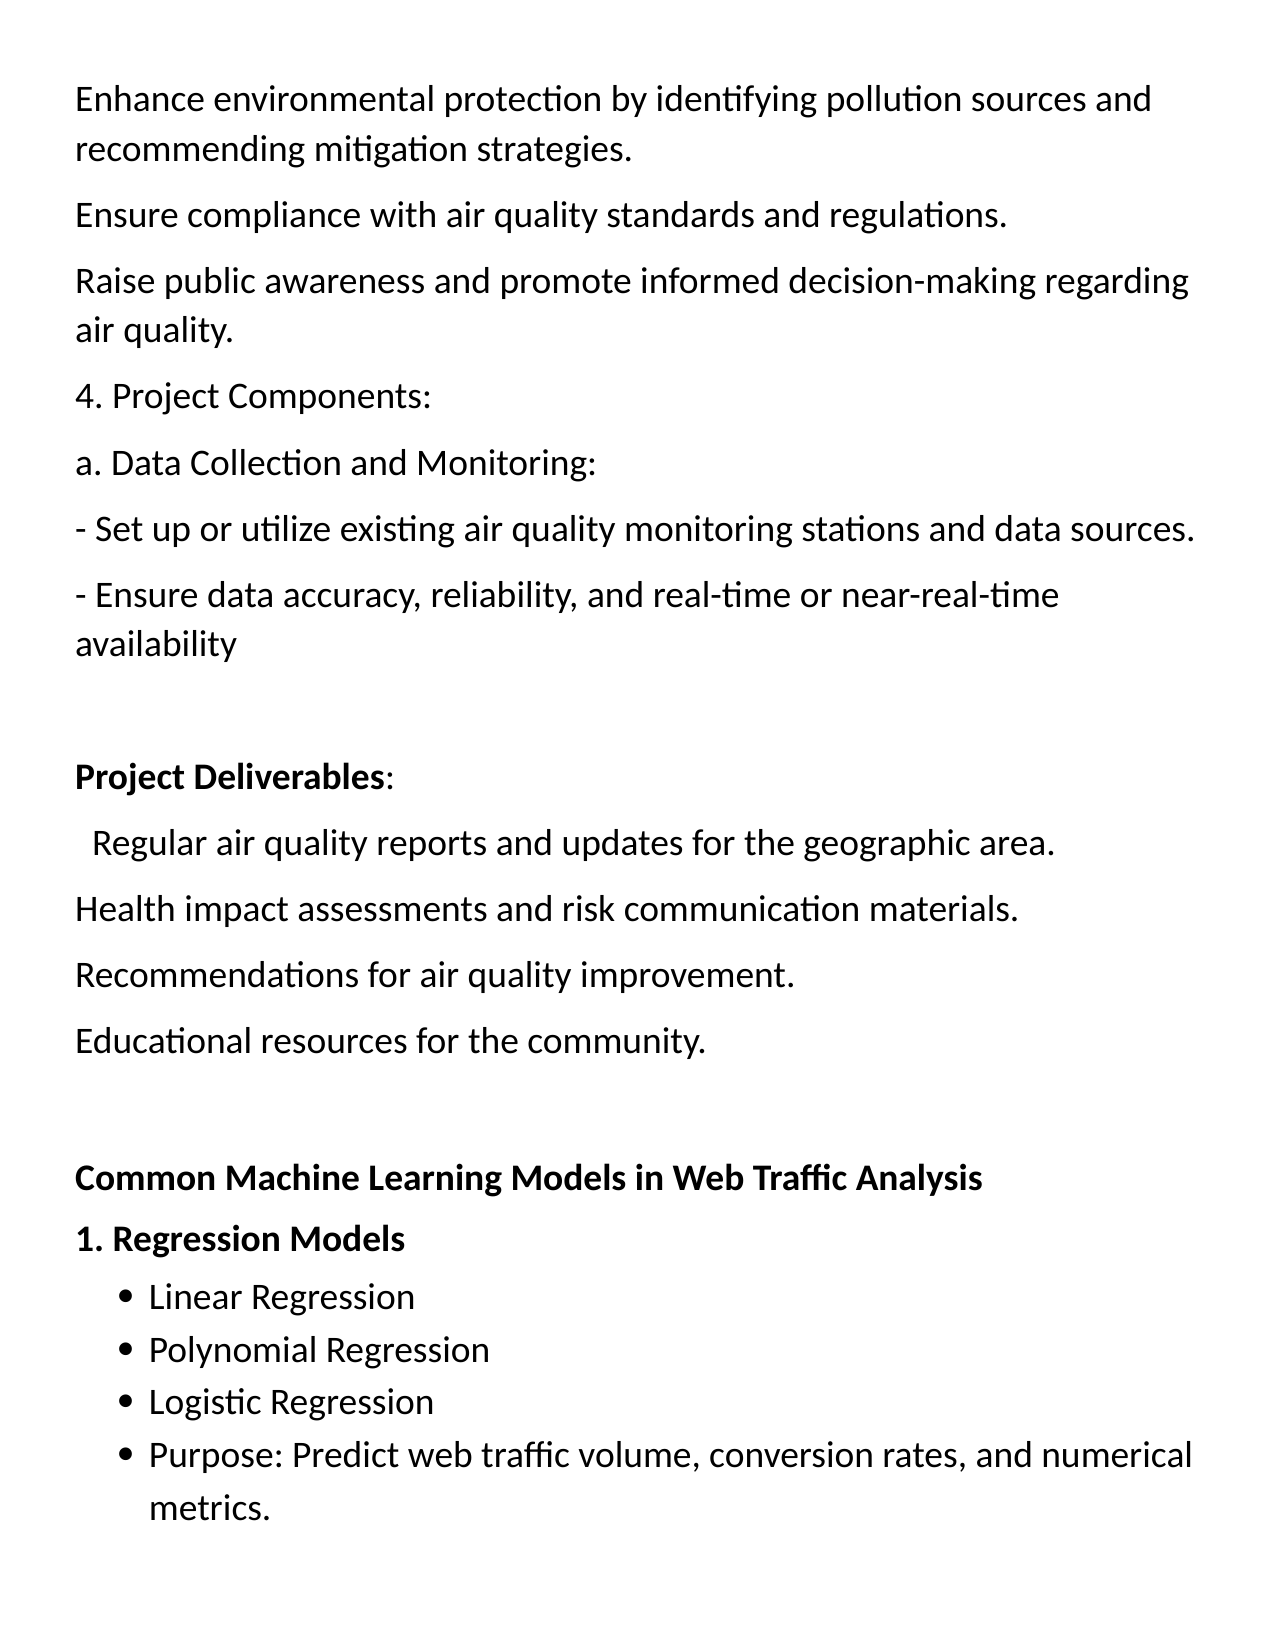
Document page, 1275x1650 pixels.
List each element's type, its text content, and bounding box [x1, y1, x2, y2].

text Ensure compliance with air quality standards and regulations. [75, 191, 1200, 236]
text Raise public awareness and promote informed decision-making regarding air quality. [75, 257, 1200, 352]
text Health impact assessments and risk communication materials. [75, 885, 1200, 931]
text Educational resources for the community. [75, 1017, 1200, 1063]
list Logistic Regression [119, 1378, 1200, 1424]
list Polynomial Regression [119, 1326, 1200, 1371]
subtitle Common Machine Learning Models in Web Traffic Analysis [75, 1154, 1200, 1200]
text - Ensure data accuracy, reliability, and real-time or near-real-time availability [75, 571, 1200, 666]
list Linear Regression [119, 1273, 1200, 1319]
text Regular air quality reports and updates for the geographic area. [75, 819, 1200, 864]
text Enhance environmental protection by identifying pollution sources and recommending mitigation strategies. [75, 75, 1200, 170]
list Purpose: Predict web traffic volume, conversion rates, and numerical metrics. [119, 1431, 1200, 1529]
text - Set up or utilize existing air quality monitoring stations and data sources. [75, 505, 1200, 551]
text Recommendations for air quality improvement. [75, 951, 1200, 997]
text a. Data Collection and Monitoring: [75, 438, 1200, 484]
subtitle 1. Regression Models [75, 1214, 1200, 1260]
text 4. Project Components: [75, 372, 1200, 418]
text Project Deliverables: [75, 753, 1200, 798]
